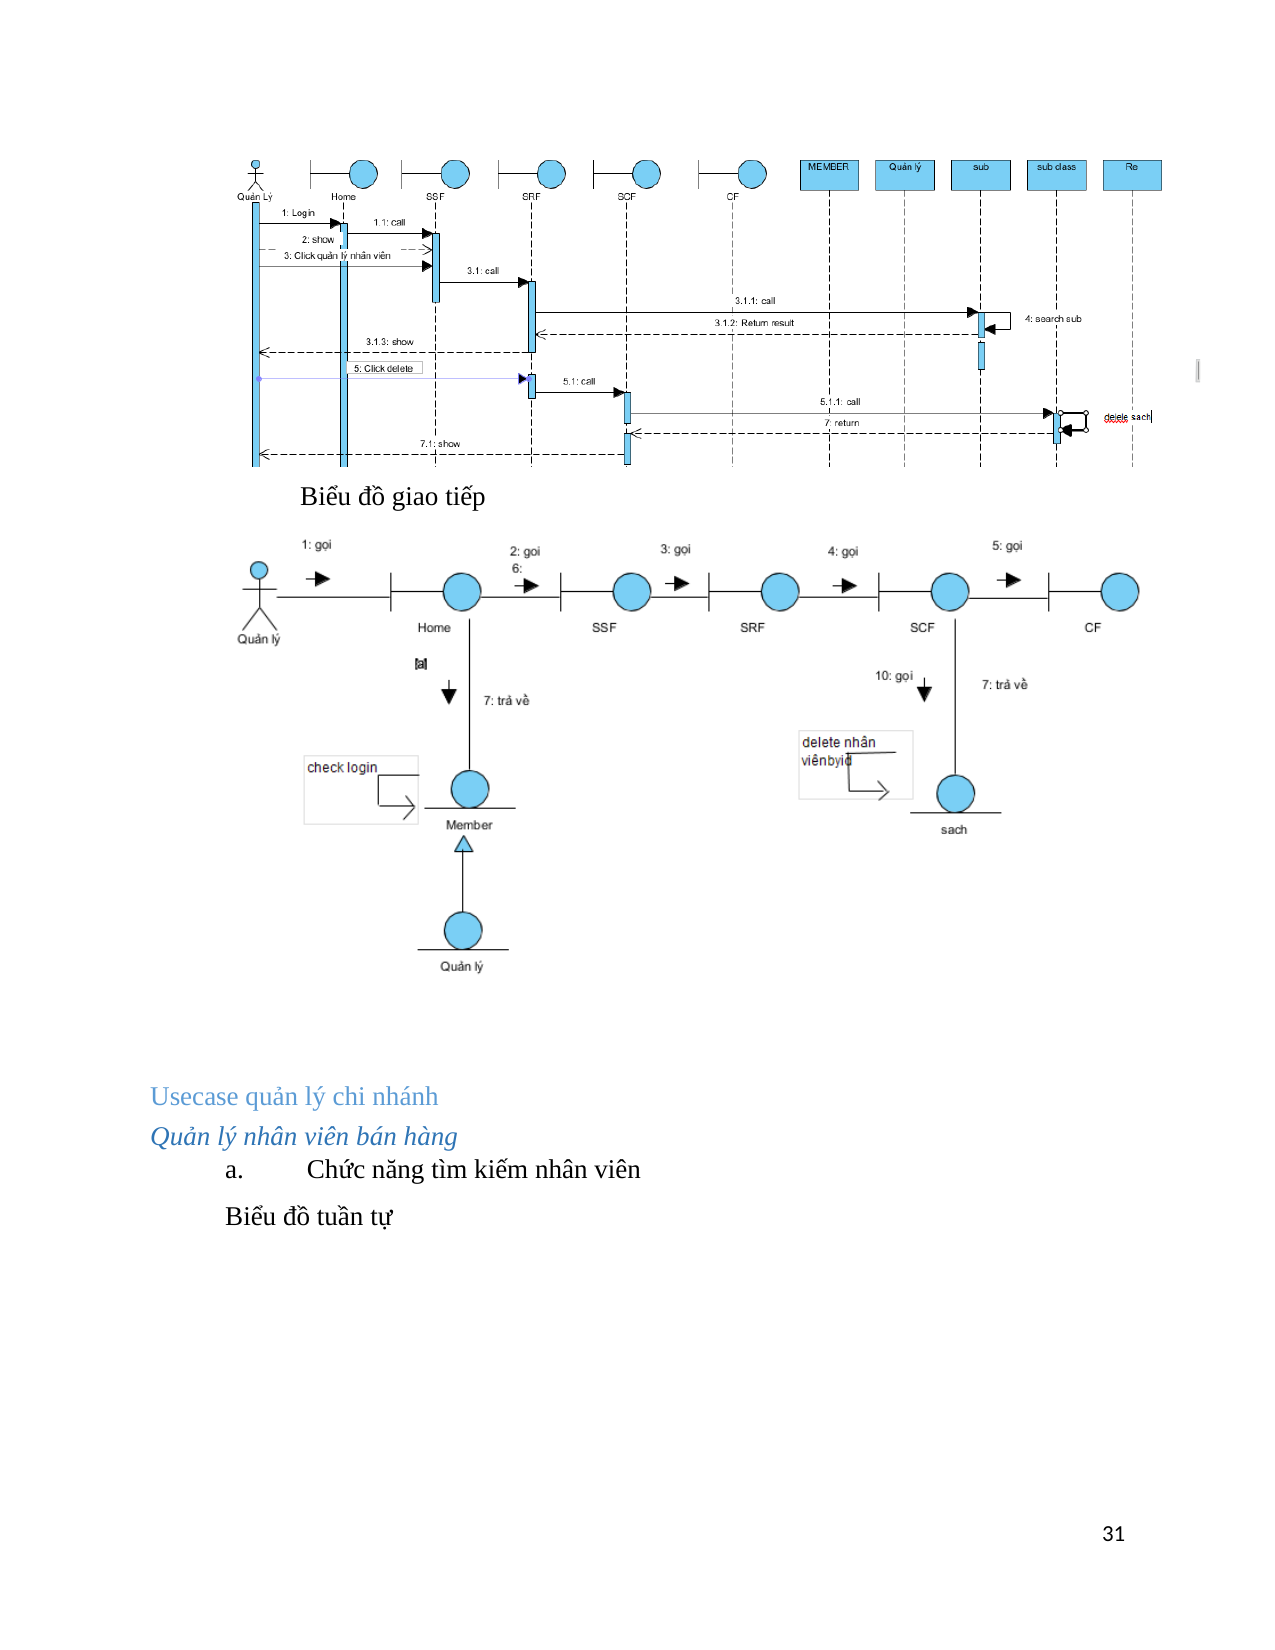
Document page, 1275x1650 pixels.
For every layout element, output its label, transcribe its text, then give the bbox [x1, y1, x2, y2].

subtitle Quản lý nhân viên bán hàng [150, 1120, 1125, 1151]
picture [225, 150, 1200, 467]
subtitle Usecase quản lý chi nhánh [150, 1080, 1125, 1111]
picture [225, 526, 1200, 1045]
list Biểu đồ giao tiếp [225, 480, 1125, 511]
list Biểu đồ tuần tự [225, 1200, 1125, 1231]
list a. Chức năng tìm kiếm nhân viên [225, 1153, 1125, 1184]
